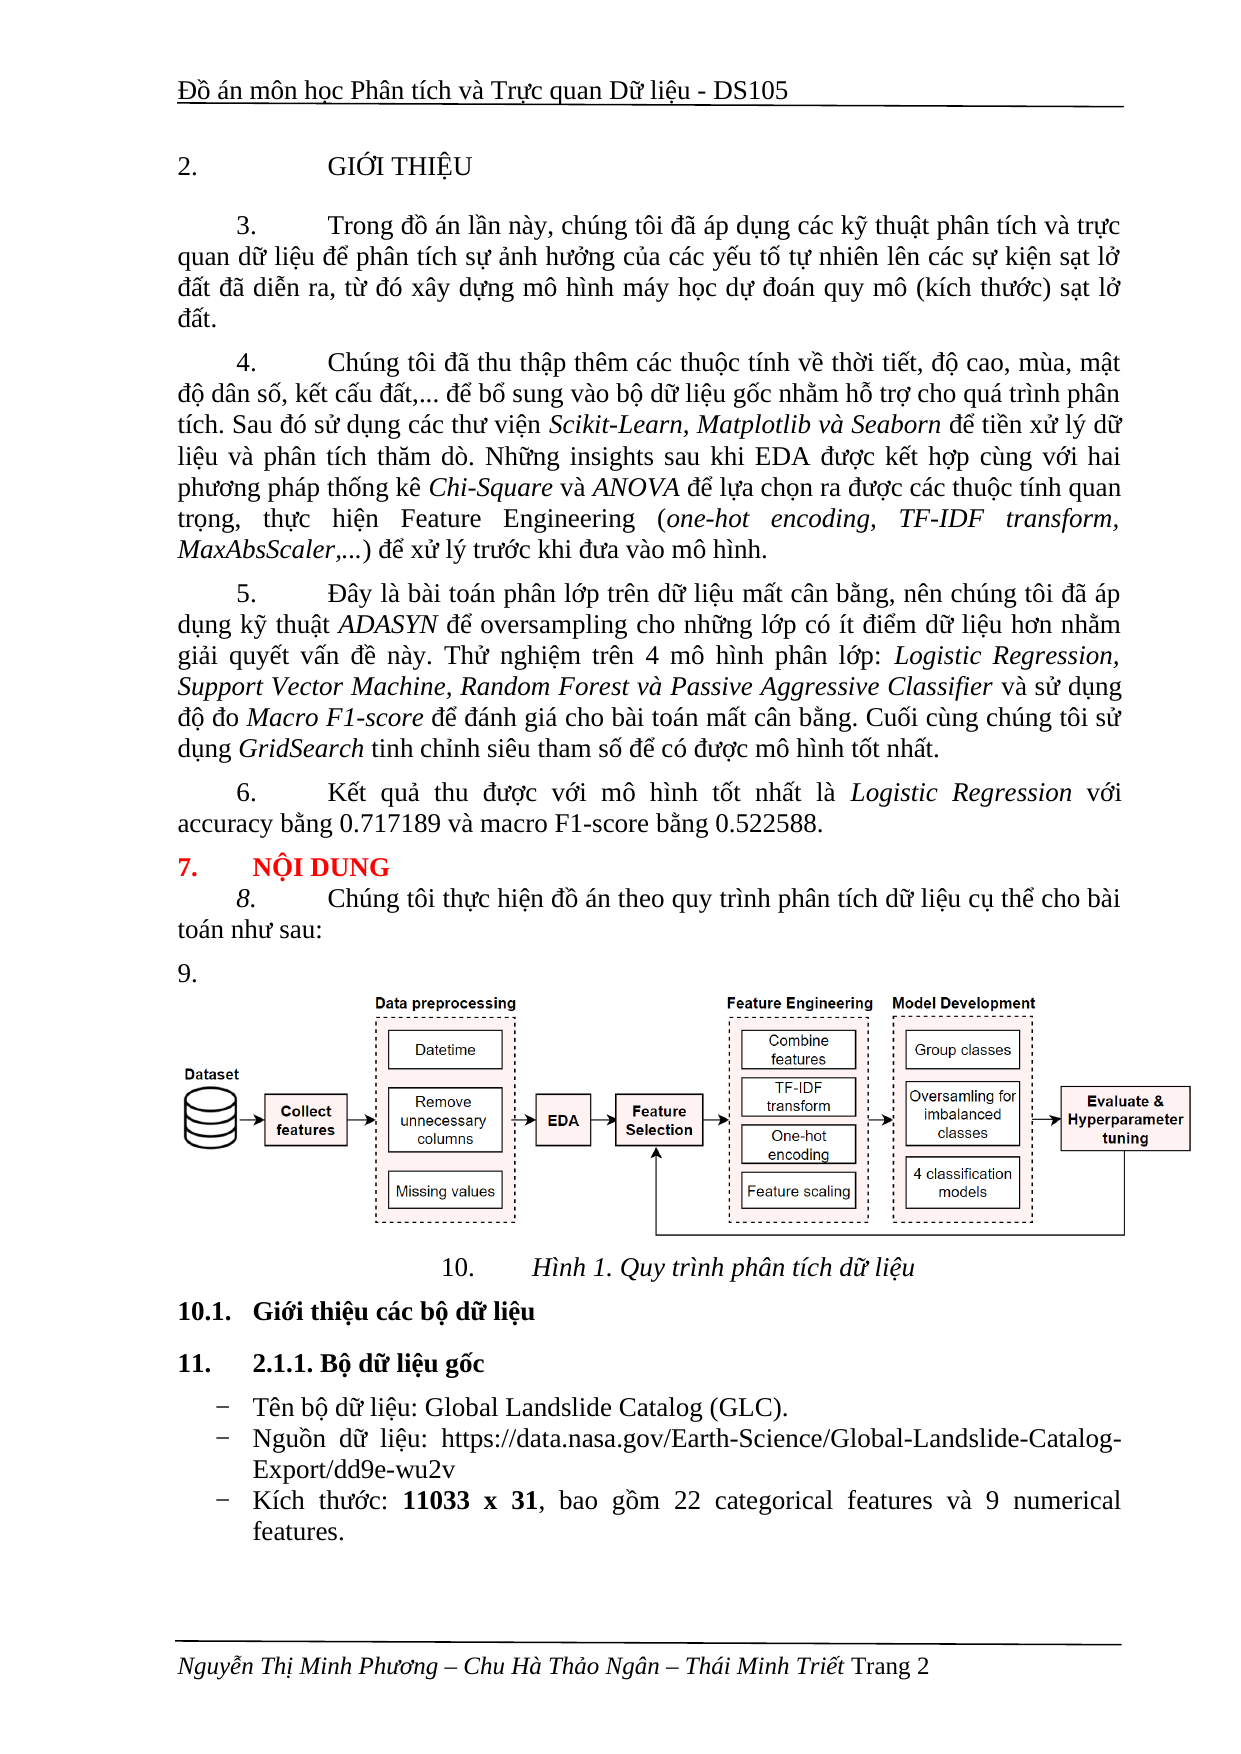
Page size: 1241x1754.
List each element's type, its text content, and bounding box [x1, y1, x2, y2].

list Kích thước: 11033 x 31, bao gồm 22 categorical features và 9 numerical features. [215, 1484, 1122, 1546]
text Trong đồ án lần này, chúng tôi đã áp dụng các kỹ thuật phân tích và trực quan dữ liệu để phân tích sự ảnh hưởng của các yếu tố tự nhiên lên các sự kiện sạt lở đất đã diễn ra, từ đó xây dựng mô hình máy học dự đoán quy mô (kích thước) sạt lở đất. [177, 209, 1122, 334]
subtitle NỘI DUNG [177, 851, 1122, 882]
text Hình 1. Quy trình phân tích dữ liệu [177, 1251, 1122, 1282]
subtitle Giới thiệu các bộ dữ liệu [177, 1295, 1122, 1326]
picture [177, 988, 1197, 1239]
text Chúng tôi thực hiện đồ án theo quy trình phân tích dữ liệu cụ thể cho bài toán như sau: [177, 882, 1122, 944]
subtitle GIỚI THIỆU [177, 150, 1122, 181]
text Kết quả thu được với mô hình tốt nhất là Logistic Regression với accuracy bằng 0.717189 và macro F1-score bằng 0.522588. [177, 776, 1122, 838]
text Chúng tôi đã thu thập thêm các thuộc tính về thời tiết, độ cao, mùa, mật độ dân số, kết cấu đất,... để bổ sung vào bộ dữ liệu gốc nhằm hỗ trợ cho quá trình phân tích. Sau đó sử dụng các thư viện Scikit-Learn, Matplotlib và Seaborn để tiền xử lý dữ liệu và phân tích thăm dò. Những insights sau khi EDA được kết hợp cùng với hai phương pháp thống kê Chi-Square và ANOVA để lựa chọn ra được các thuộc tính quan trọng, thực hiện Feature Engineering (one-hot encoding, TF-IDF transform, MaxAbsScaler,...) để xử lý trước khi đưa vào mô hình. [177, 346, 1122, 564]
list Tên bộ dữ liệu: Global Landslide Catalog (GLC). [215, 1391, 1122, 1422]
list Nguồn dữ liệu: https://data.nasa.gov/Earth-Science/Global-Landslide-Catalog-Export/dd9e-wu2v [215, 1422, 1122, 1484]
text 2.1.1. Bộ dữ liệu gốc [177, 1347, 1122, 1378]
text Đây là bài toán phân lớp trên dữ liệu mất cân bằng, nên chúng tôi đã áp dụng kỹ thuật ADASYN để oversampling cho những lớp có ít điểm dữ liệu hơn nhằm giải quyết vấn đề này. Thử nghiệm trên 4 mô hình phân lớp: Logistic Regression, Support Vector Machine, Random Forest và Passive Aggressive Classifier và sử dụng độ đo Macro F1-score để đánh giá cho bài toán mất cân bằng. Cuối cùng chúng tôi sử dụng GridSearch tinh chỉnh siêu tham số để có được mô hình tốt nhất. [177, 577, 1122, 764]
